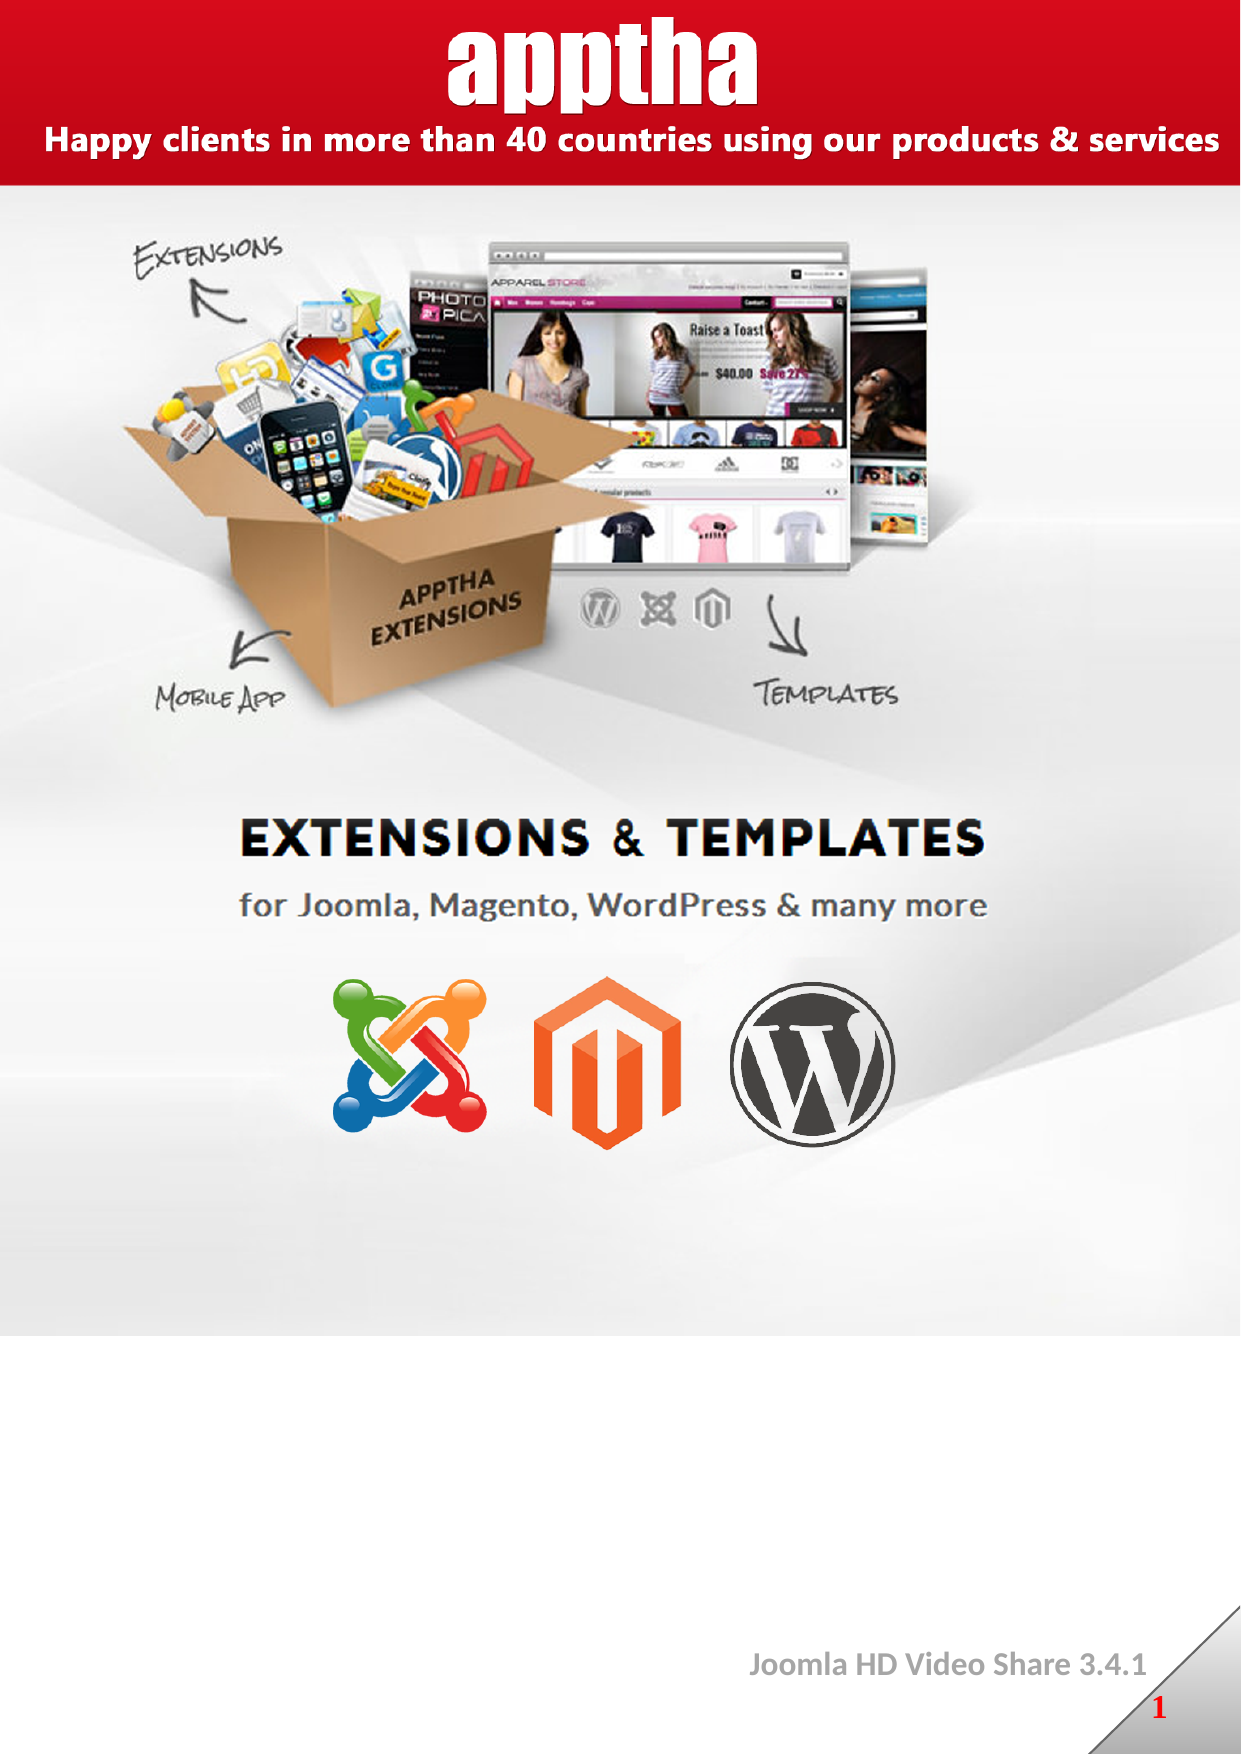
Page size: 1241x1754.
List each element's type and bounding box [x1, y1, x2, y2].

picture [0, 0, 1241, 1336]
